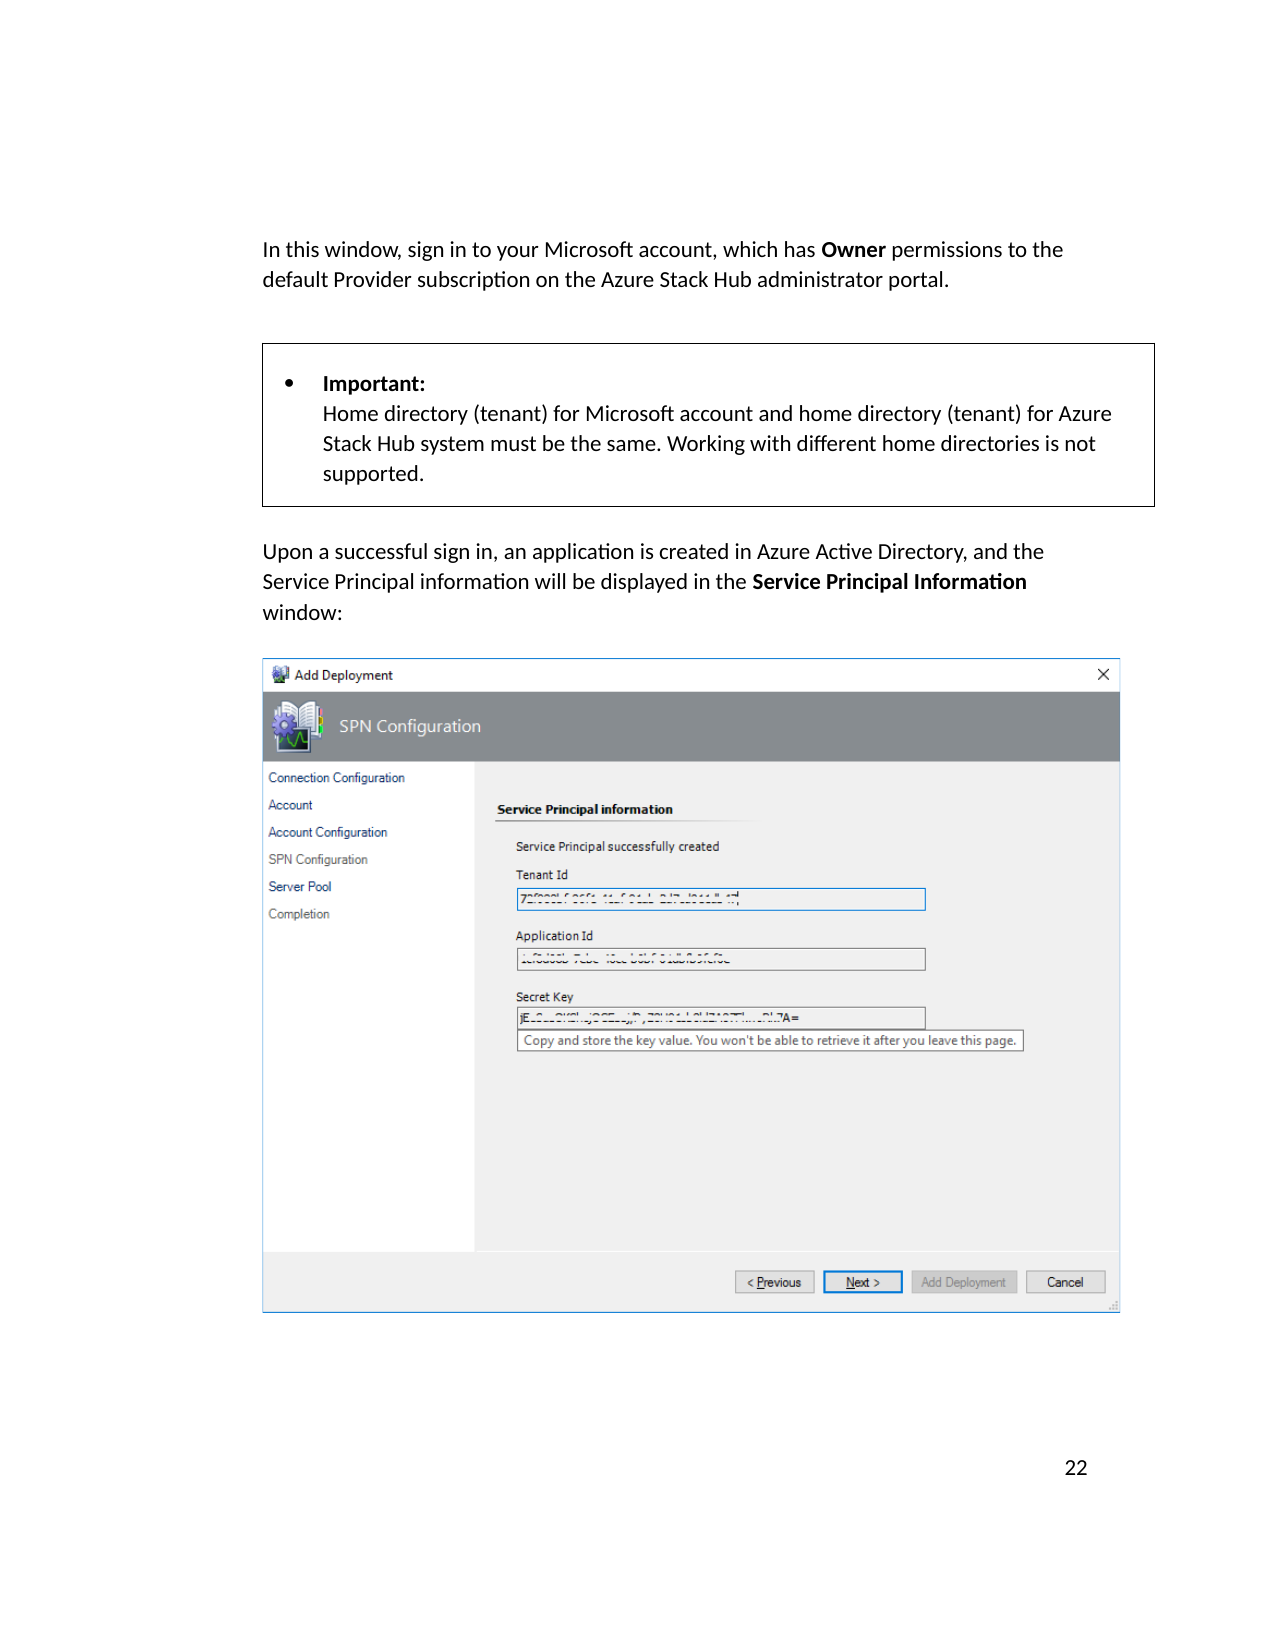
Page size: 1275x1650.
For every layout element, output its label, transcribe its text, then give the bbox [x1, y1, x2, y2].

list Upon a successful sign in, an application is created in Azure Active Directory, and the Service Principal information will be displayed in the Service Principal Information window: [262, 537, 1087, 626]
picture [262, 658, 1121, 1313]
list In this window, sign in to your Microsoft account, which has Owner permissions to the default Provider subscription on the Azure Stack Hub administrator portal. [262, 235, 1087, 293]
table_header Important: Home directory (tenant) for Microsoft account and home directory (tenant) for Azure Stack Hub system must be the same. Working with different home directories is not supported. [263, 344, 1154, 506]
